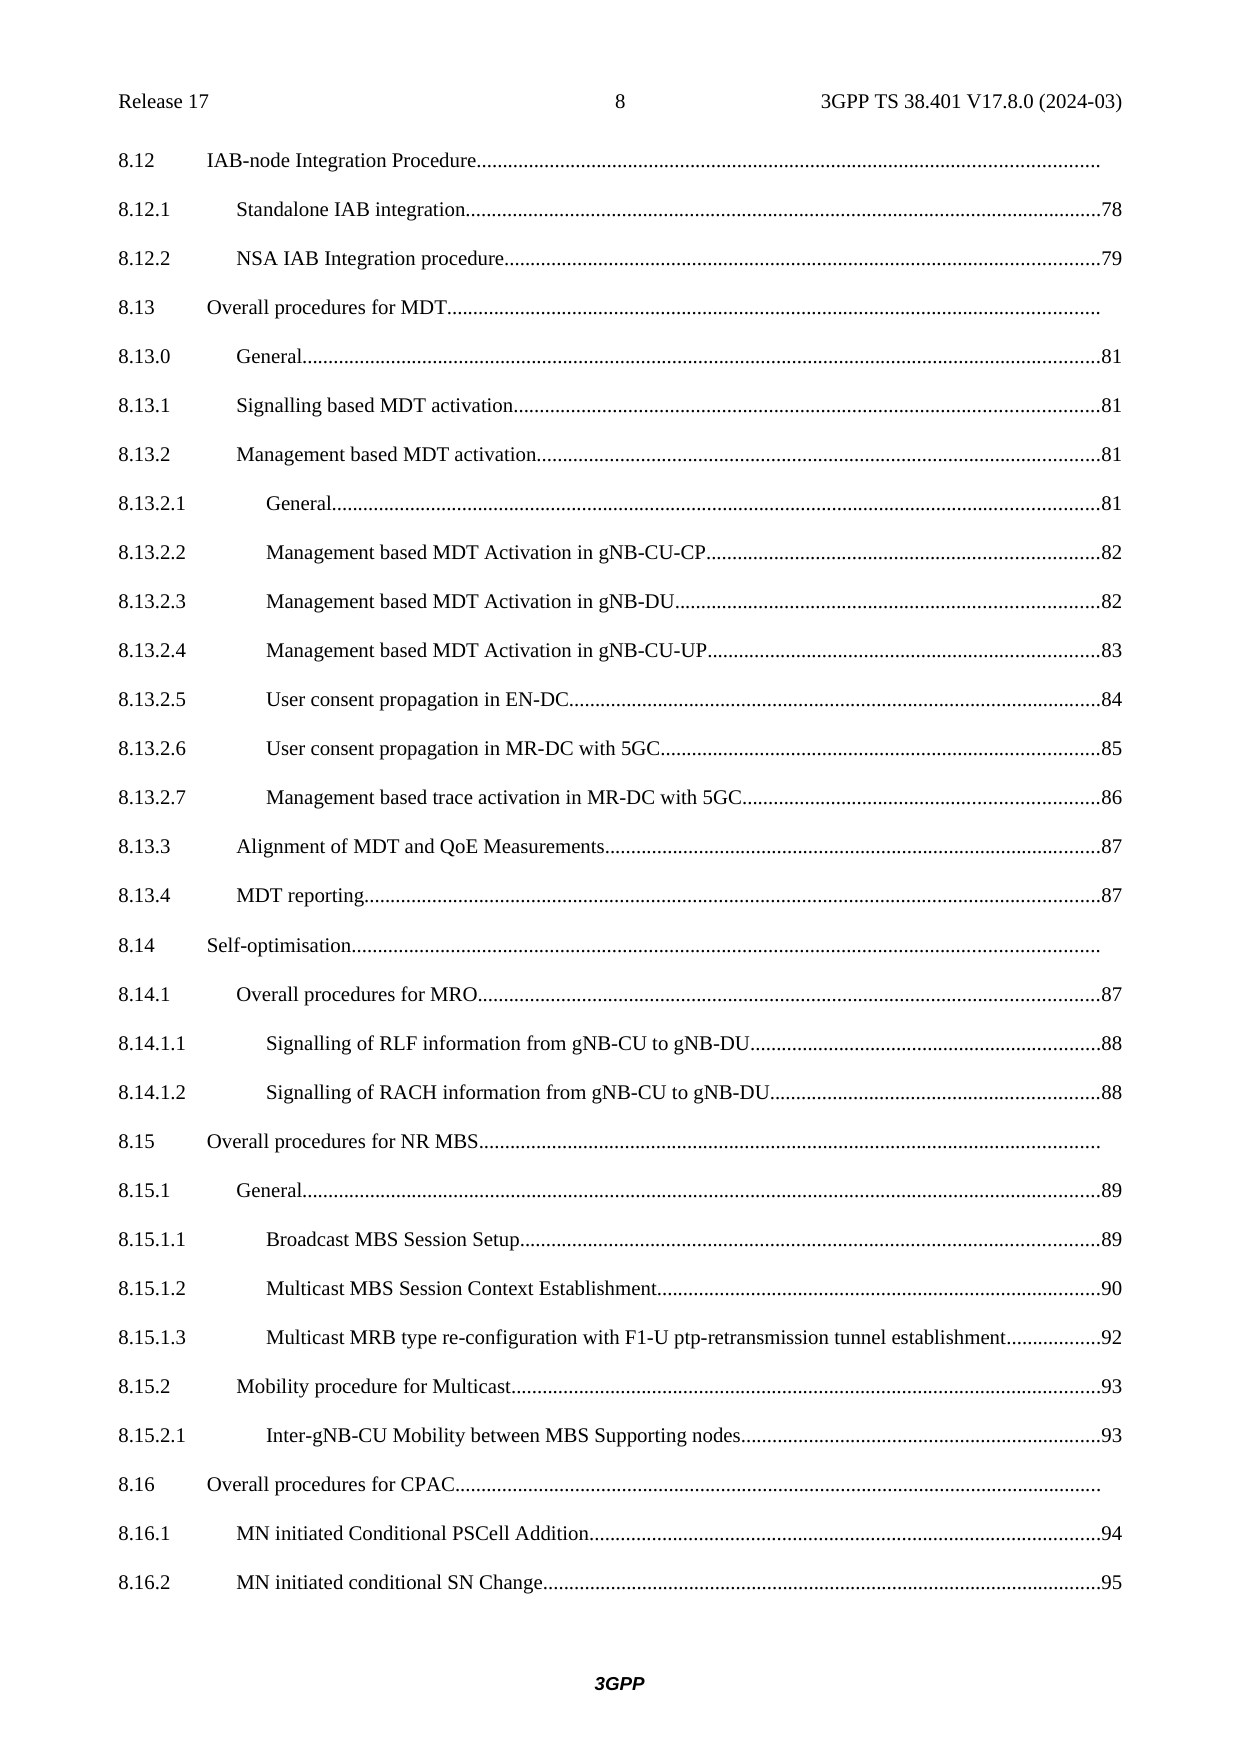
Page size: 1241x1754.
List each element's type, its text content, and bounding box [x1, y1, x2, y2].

text 8.13 Overall procedures for MDT 81 [118, 295, 1078, 319]
text 8.15.2 Mobility procedure for Multicast 93 [118, 1374, 1122, 1398]
text 8.13.3 Alignment of MDT and QoE Measurements 87 [118, 834, 1122, 858]
text 8.13.4 MDT reporting 87 [118, 883, 1122, 907]
text 8.13.1 Signalling based MDT activation 81 [118, 393, 1122, 417]
text 8.15.2.1 Inter-gNB-CU Mobility between MBS Supporting nodes 93 [118, 1423, 1122, 1447]
text 8.13.2.4 Management based MDT Activation in gNB-CU-UP 83 [118, 638, 1122, 662]
text 8.12 IAB-node Integration Procedure 78 [118, 147, 1078, 172]
text 8.13.0 General 81 [118, 344, 1122, 368]
text 8.14.1.2 Signalling of RACH information from gNB-CU to gNB-DU 88 [118, 1080, 1122, 1104]
text 8.14.1 Overall procedures for MRO 87 [118, 982, 1122, 1006]
text 8.13.2.3 Management based MDT Activation in gNB-DU 82 [118, 589, 1122, 613]
text 8.13.2 Management based MDT activation 81 [118, 442, 1122, 466]
text 8.15.1.3 Multicast MRB type re-configuration with F1-U ptp-retransmission tunnel establishment 92 [118, 1325, 1122, 1349]
text 8.13.2.2 Management based MDT Activation in gNB-CU-CP 82 [118, 540, 1122, 564]
text 8.16.1 MN initiated Conditional PSCell Addition 94 [118, 1521, 1122, 1545]
text 8.15.1.2 Multicast MBS Session Context Establishment 90 [118, 1276, 1122, 1300]
text 8.13.2.7 Management based trace activation in MR-DC with 5GC 86 [118, 785, 1122, 809]
text 8.12.1 Standalone IAB integration 78 [118, 197, 1122, 221]
text 8.13.2.5 User consent propagation in EN-DC 84 [118, 687, 1122, 711]
text 8.15.1 General 89 [118, 1178, 1122, 1202]
text 8.13.2.1 General 81 [118, 491, 1122, 515]
text 8.15.1.1 Broadcast MBS Session Setup 89 [118, 1227, 1122, 1251]
text 8.16.2 MN initiated conditional SN Change 95 [118, 1570, 1122, 1594]
text 8.14 Self-optimisation 87 [118, 932, 1078, 957]
text 8.16 Overall procedures for CPAC 94 [118, 1472, 1078, 1496]
text 8.13.2.6 User consent propagation in MR-DC with 5GC 85 [118, 736, 1122, 760]
text 8.14.1.1 Signalling of RLF information from gNB-CU to gNB-DU 88 [118, 1031, 1122, 1055]
text 8.12.2 NSA IAB Integration procedure 79 [118, 246, 1122, 270]
text 8.15 Overall procedures for NR MBS 89 [118, 1129, 1078, 1153]
